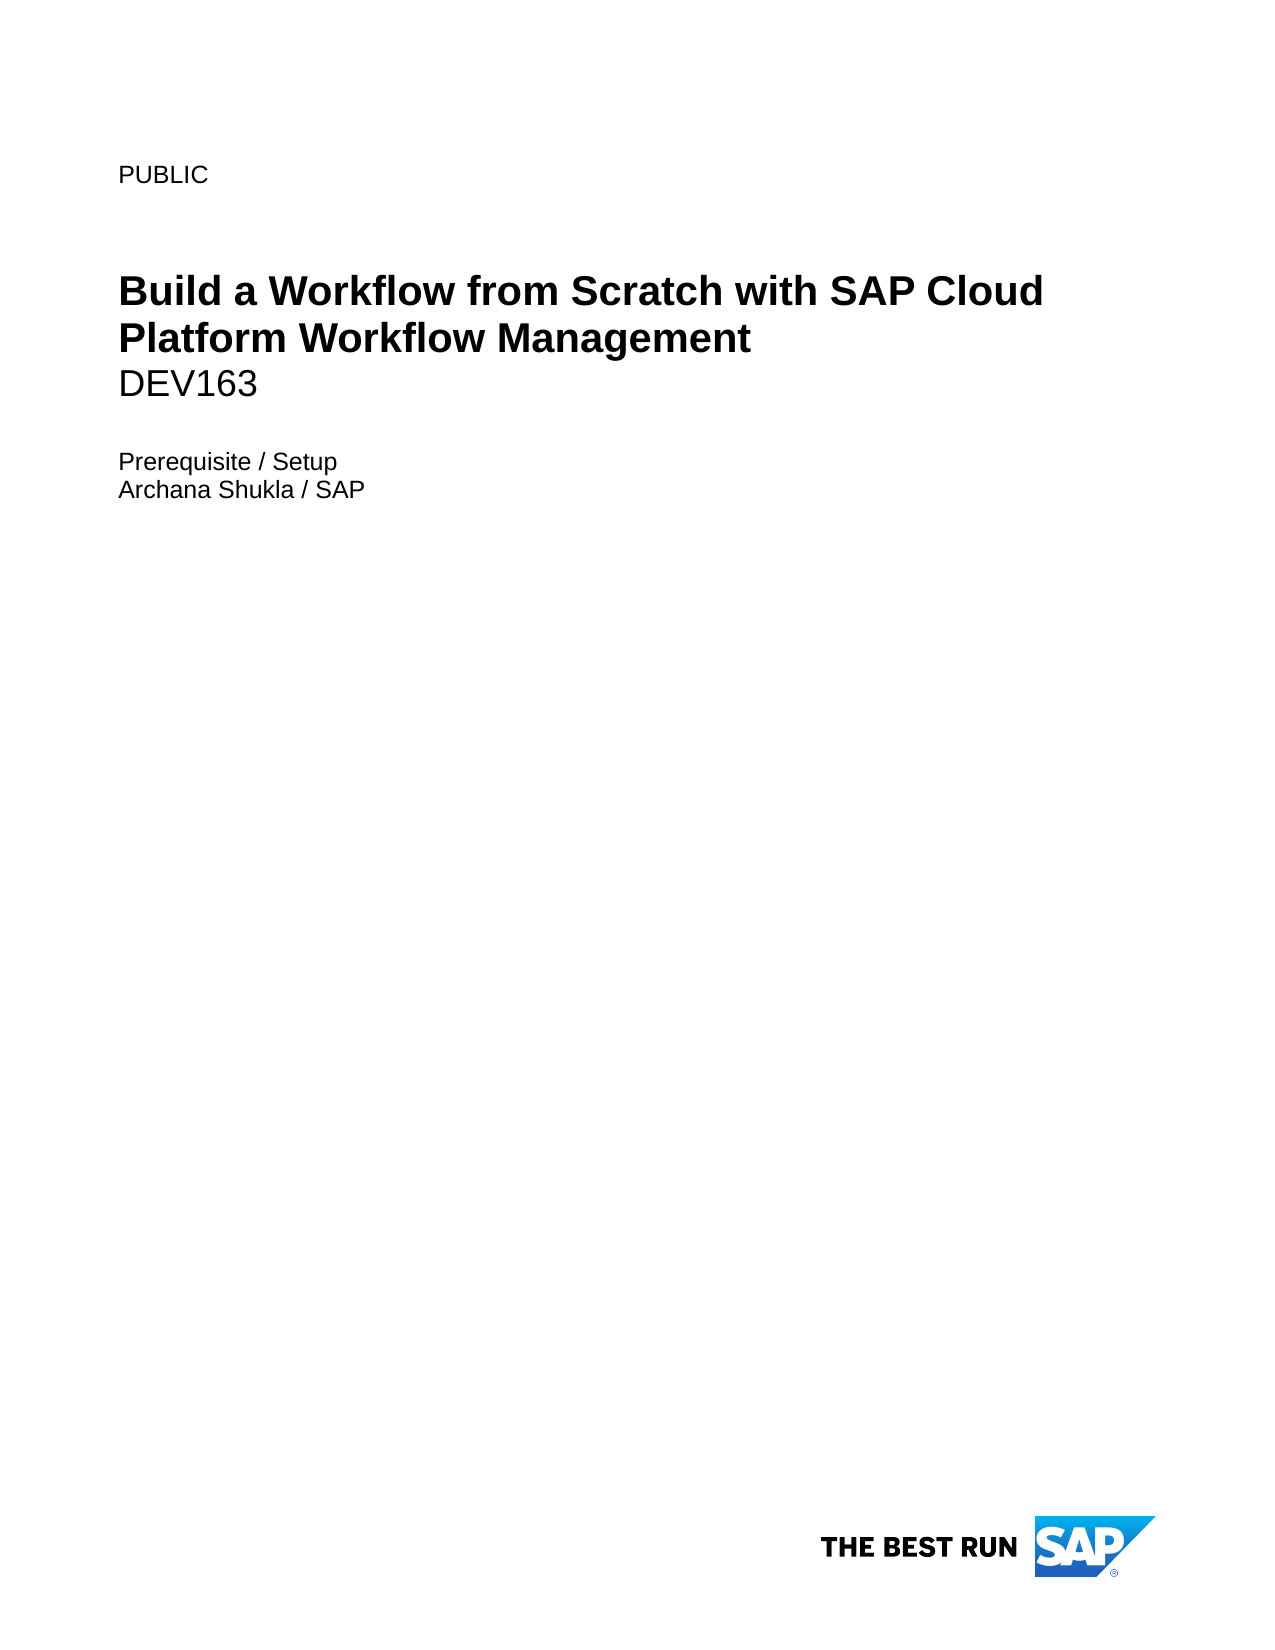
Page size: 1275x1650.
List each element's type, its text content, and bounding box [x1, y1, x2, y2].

text Prerequisite / Setup Archana Shukla / SAP [118, 446, 1157, 504]
picture [820, 1515, 1157, 1578]
subtitle Build a Workflow from Scratch with SAP Cloud Platform Workflow Management DEV163 [118, 266, 1157, 405]
